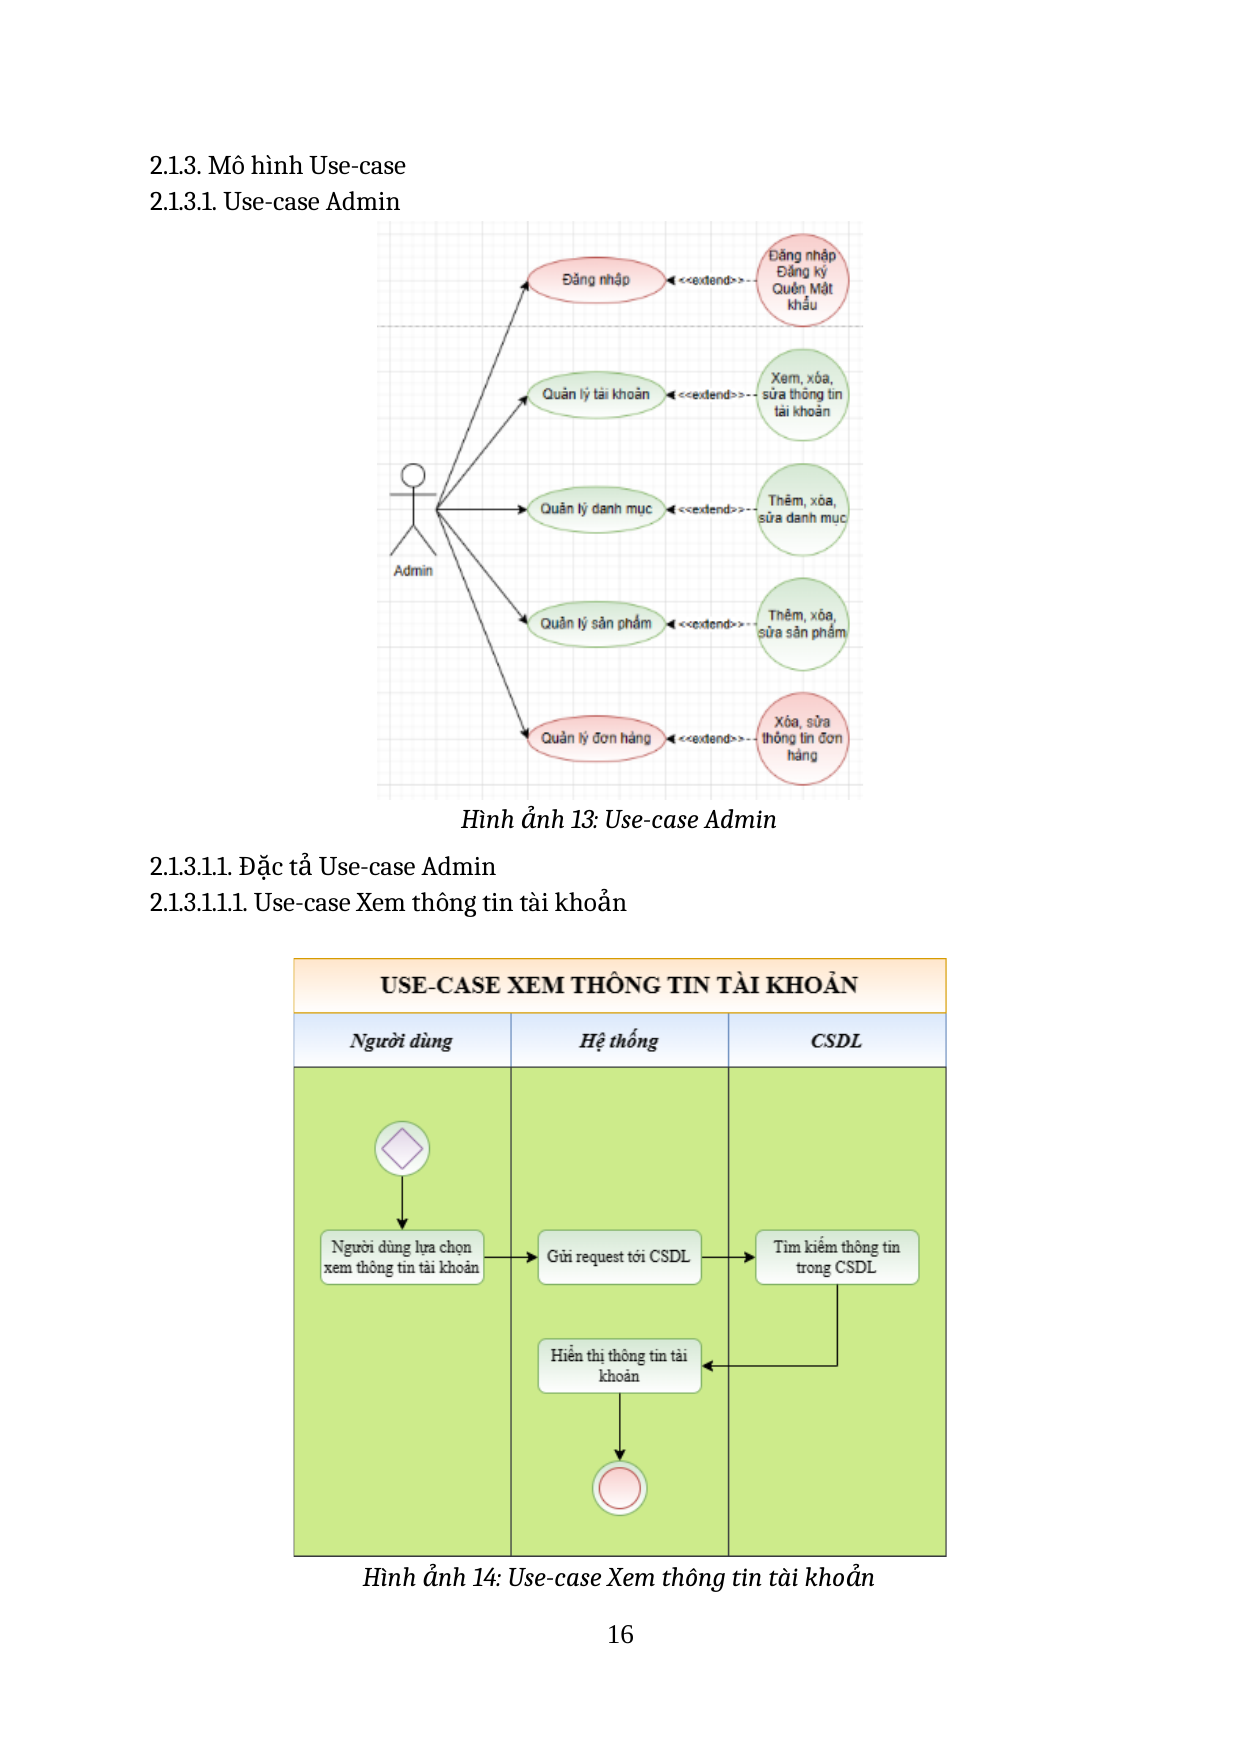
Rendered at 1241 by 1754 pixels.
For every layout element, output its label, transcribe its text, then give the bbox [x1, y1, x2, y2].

text 2.1.3.1.1.1. Use-case Xem thông tin tài khoản [150, 887, 1090, 918]
text Hình ảnh 14: Use-case Xem thông tin tài khoản [150, 1562, 1090, 1593]
text 2.1.3. Mô hình Use-case [150, 150, 1090, 181]
picture [377, 221, 864, 800]
text 2.1.3.1. Use-case Admin [150, 186, 1090, 217]
text Hình ảnh 13: Use-case Admin [150, 804, 1090, 835]
picture [293, 958, 947, 1557]
text 2.1.3.1.1. Đặc tả Use-case Admin [150, 851, 1090, 882]
